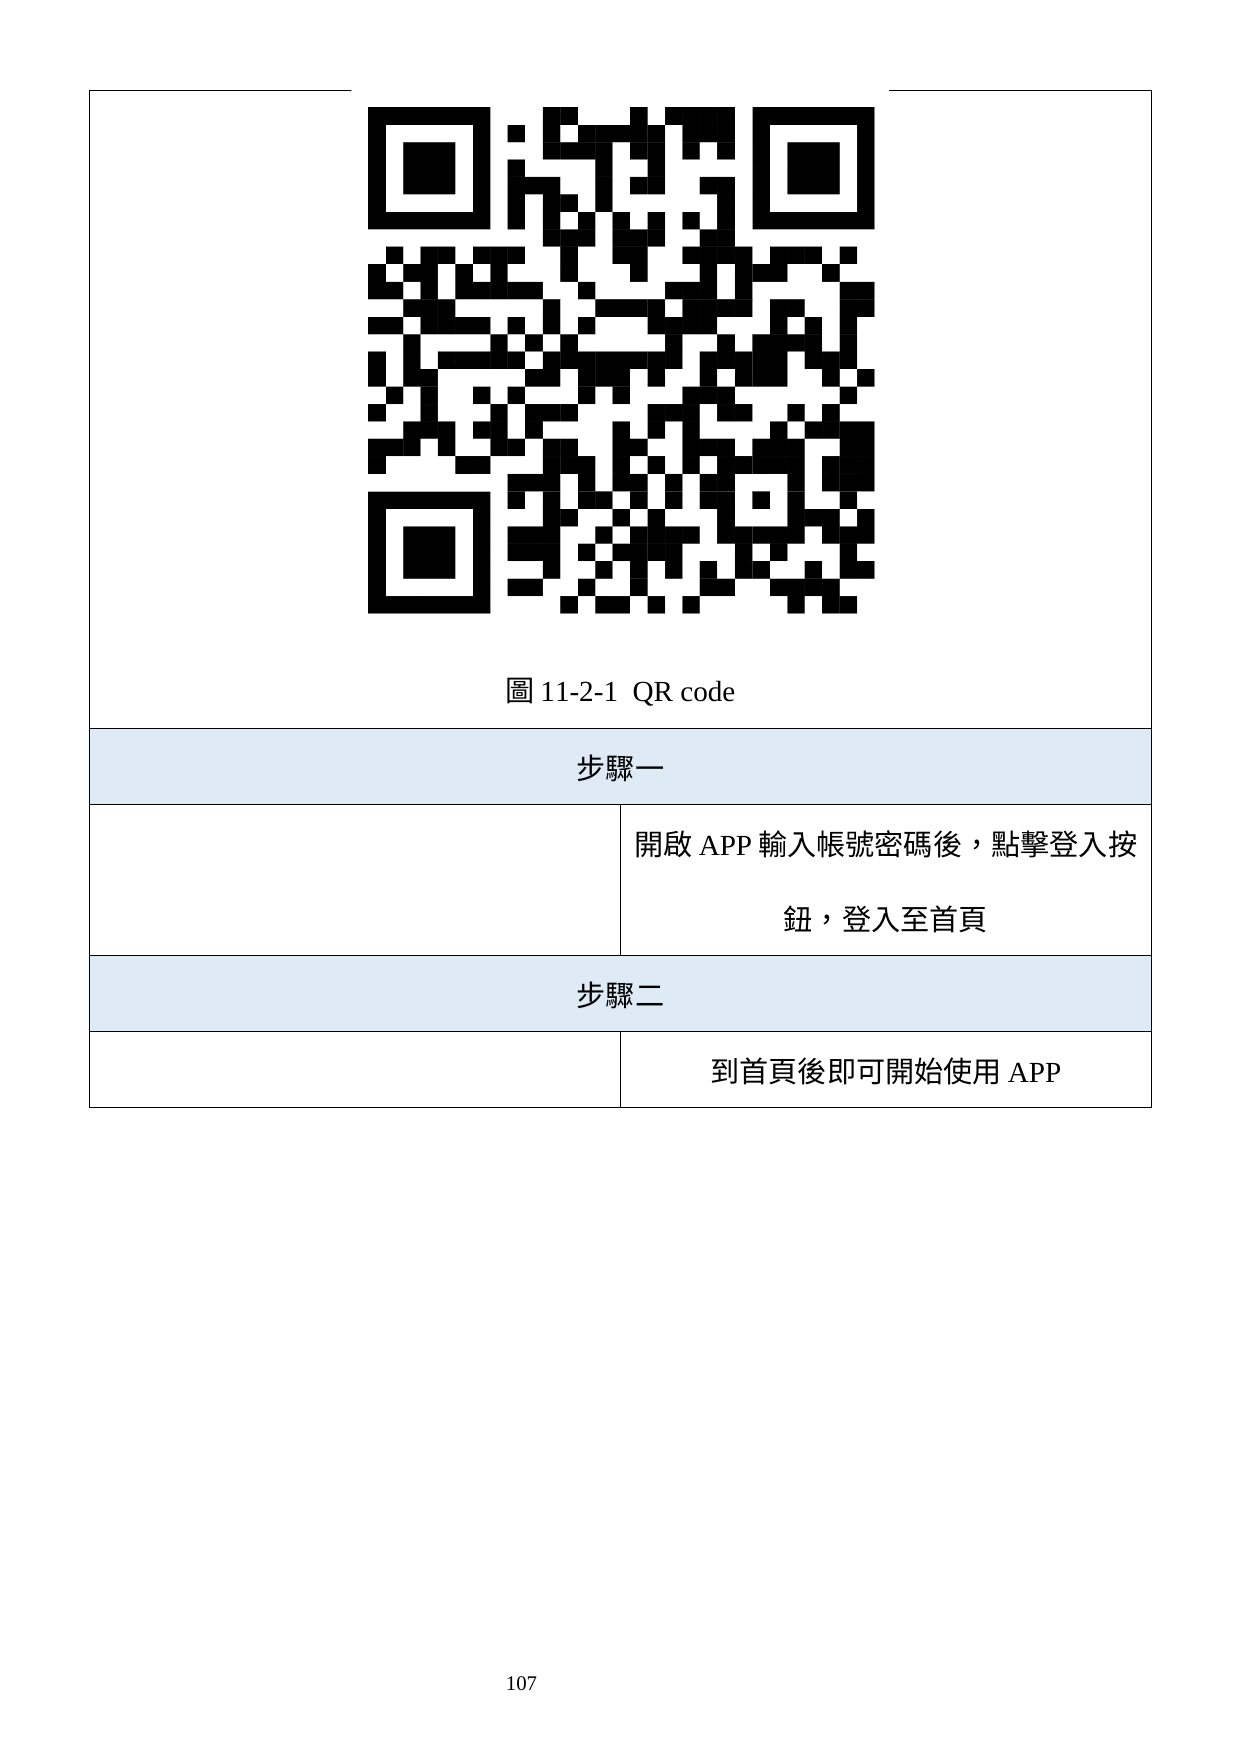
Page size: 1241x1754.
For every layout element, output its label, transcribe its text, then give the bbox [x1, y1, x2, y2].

table_cell [90, 805, 620, 955]
table_cell 步驟一 [90, 729, 1151, 804]
table_cell 到首頁後即可開始使用APP [621, 1032, 1151, 1107]
table_cell 圖11-2-1 QR code [90, 91, 1151, 728]
table_cell [90, 1032, 620, 1107]
table_cell 開啟APP輸入帳號密碼後，點擊登入按鈕，登入至首頁 [621, 805, 1151, 955]
table_cell 步驟二 [90, 956, 1151, 1031]
picture [351, 90, 889, 630]
